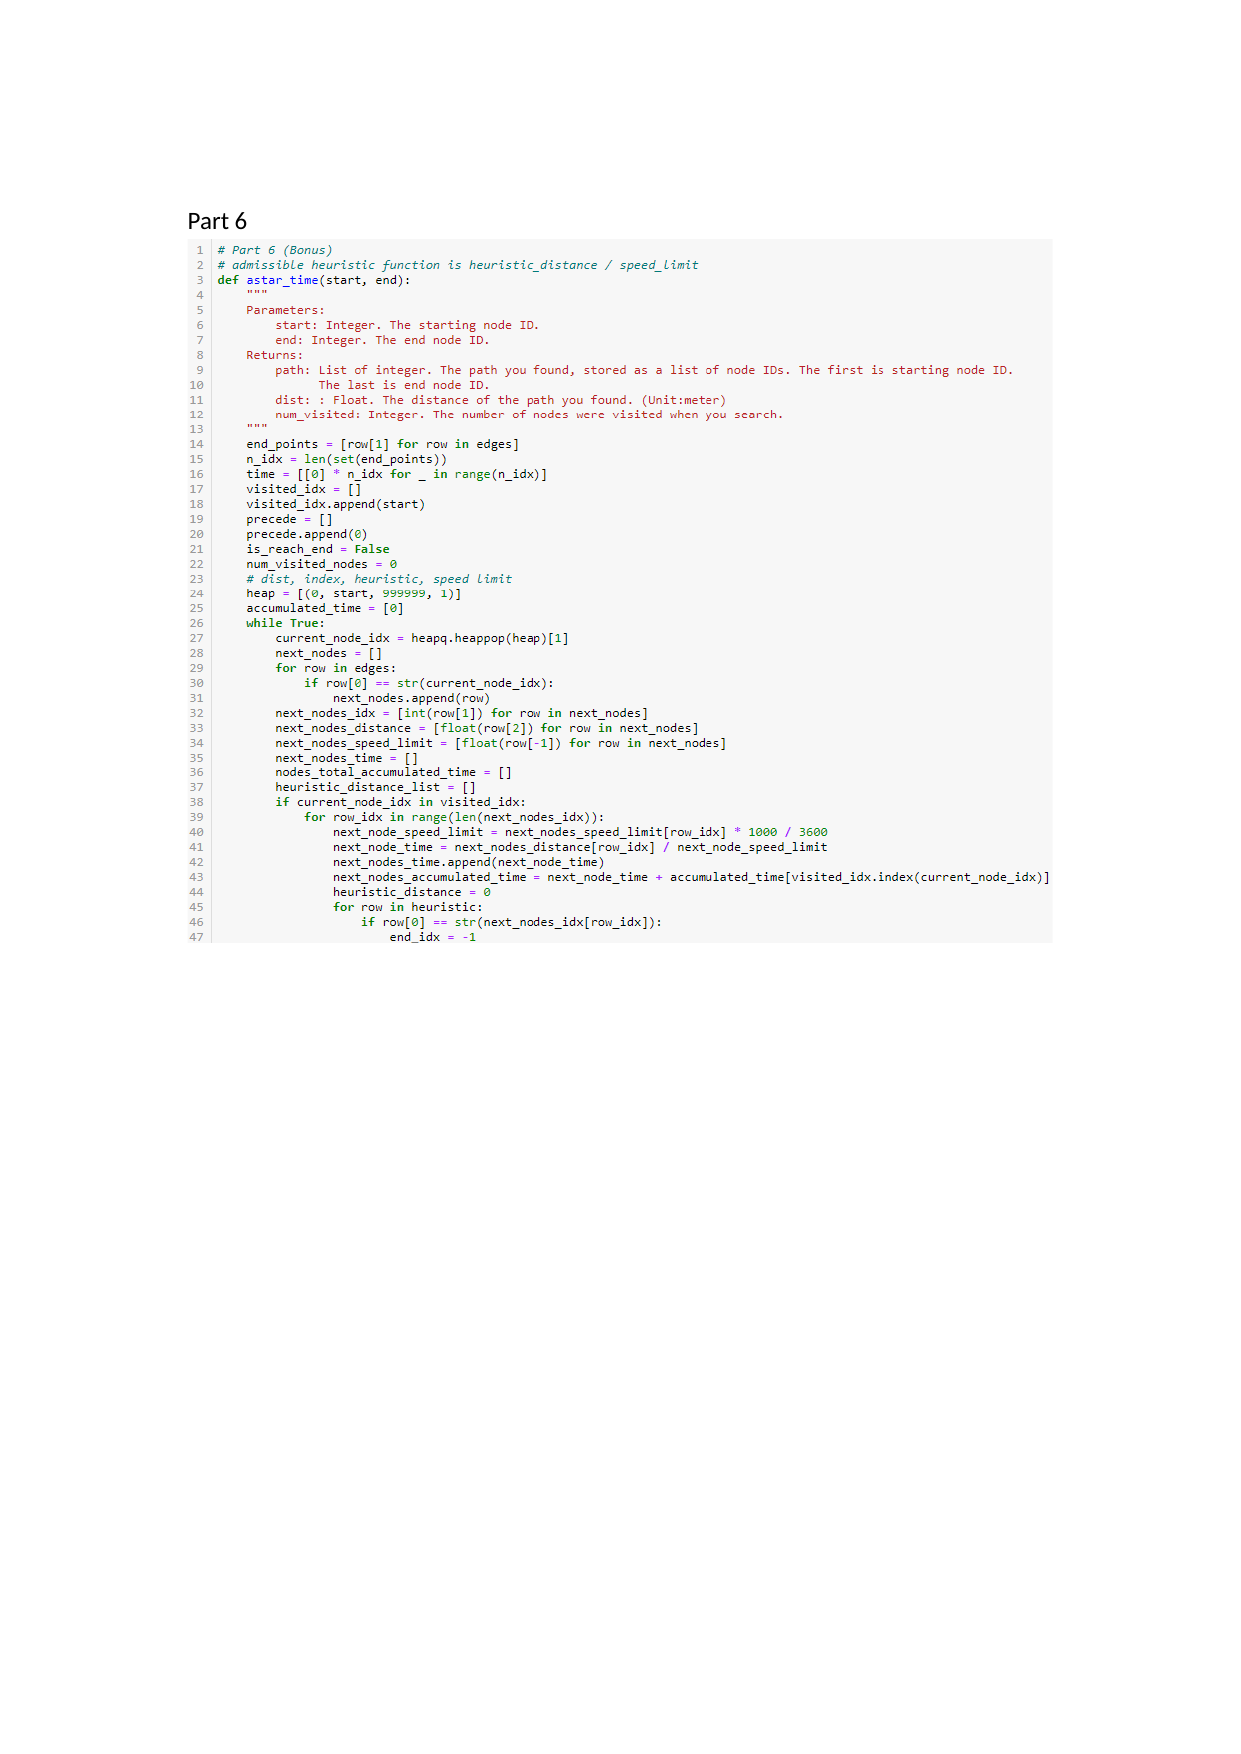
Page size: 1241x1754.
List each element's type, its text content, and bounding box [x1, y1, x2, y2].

picture [187, 239, 1053, 943]
text Part 6 [187, 202, 1053, 239]
